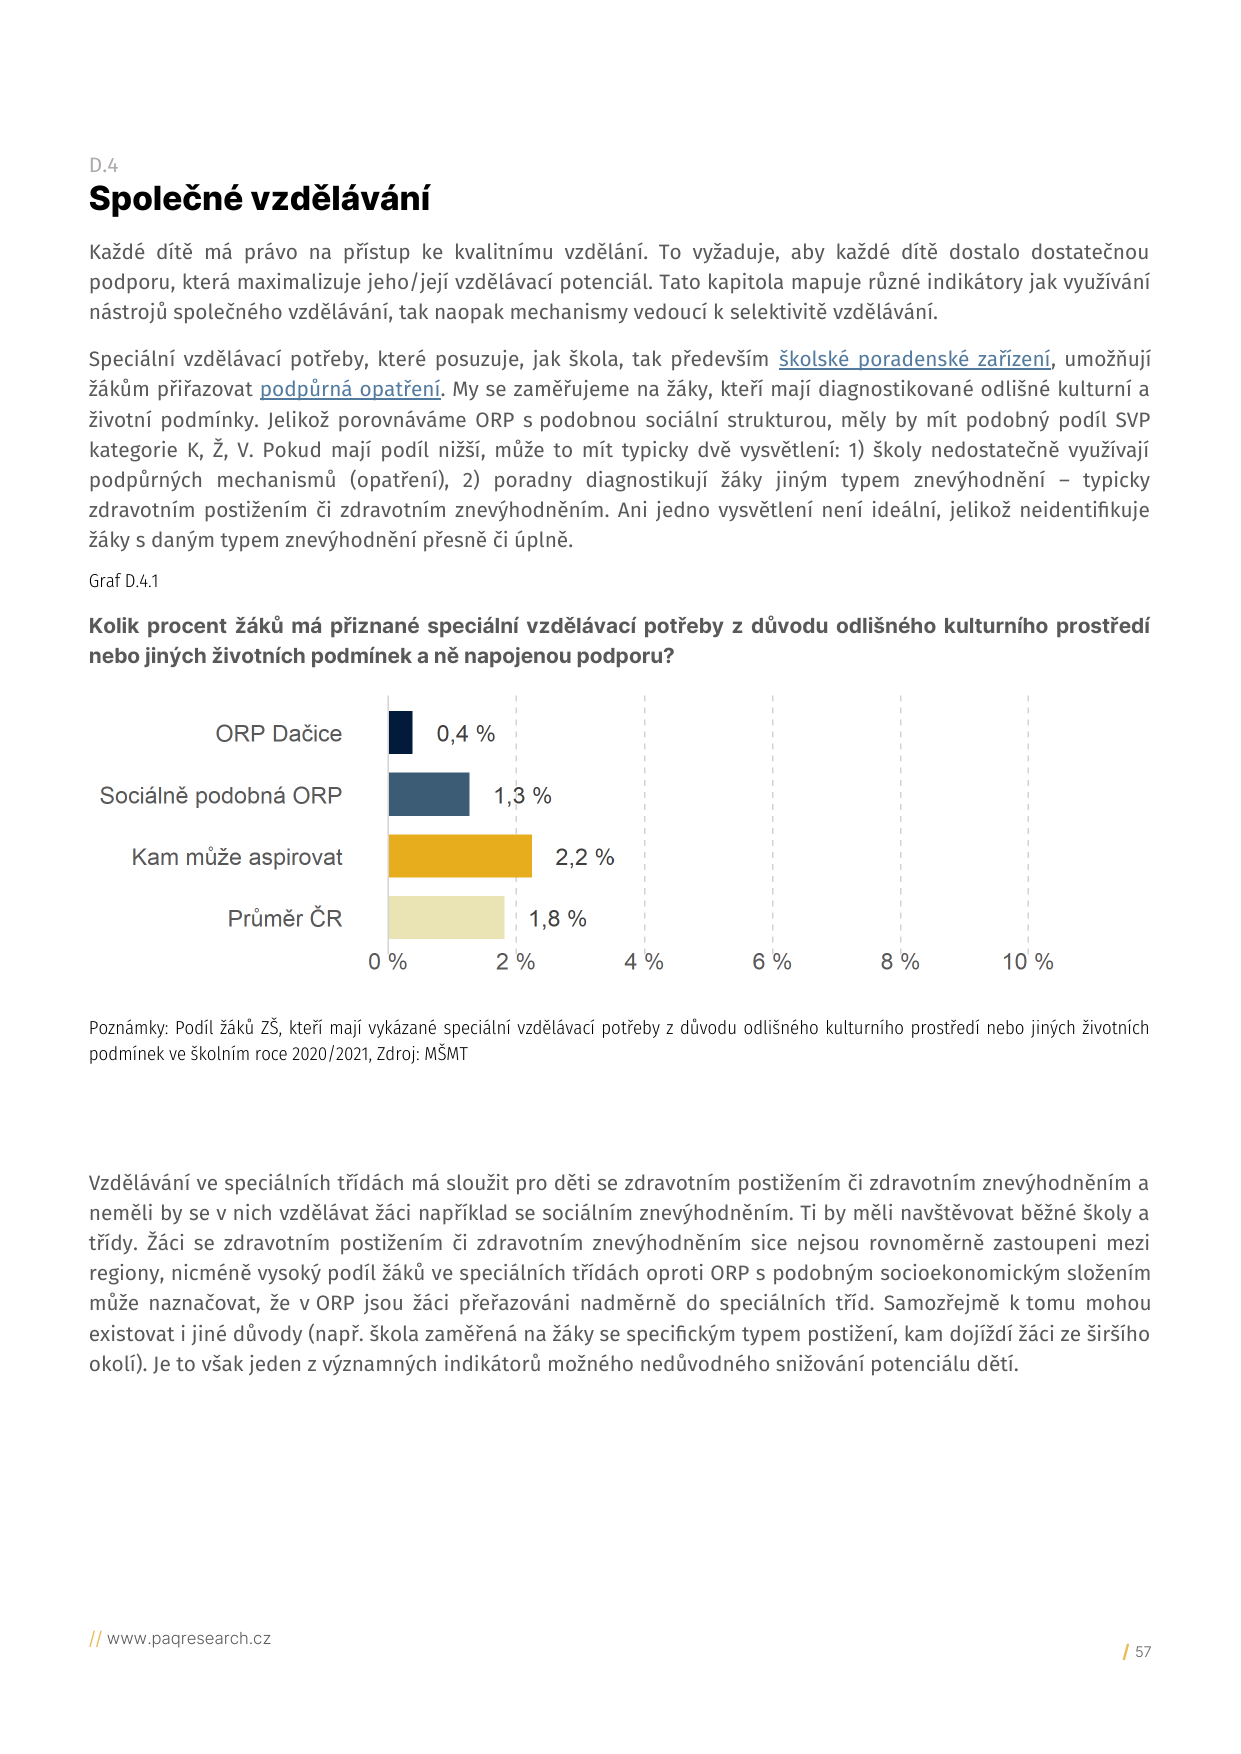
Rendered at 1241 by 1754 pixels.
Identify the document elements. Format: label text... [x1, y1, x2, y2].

text Speciální vzdělávací potřeby, které posuzuje, jak škola, tak především školské poradenské zařízení, umožňují žákům přiřazovat podpůrná opatření. My se zaměřujeme na žáky, kteří mají diagnostikované odlišné kulturní a životní podmínky. Jelikož porovnáváme ORP s podobnou sociální strukturou, měly by mít podobný podíl SVP kategorie K, Ž, V. Pokud mají podíl nižší, může to mít typicky dvě vysvětlení: 1) školy nedostatečně využívají podpůrných mechanismů (opatření), 2) poradny diagnostikují žáky jiným typem znevýhodnění – typicky zdravotním postižením či zdravotním znevýhodněním. Ani jedno vysvětlení není ideální, jelikož neidentifikuje žáky s daným typem znevýhodnění přesně či úplně. [89, 342, 1152, 553]
picture [88, 668, 1139, 1001]
text Poznámky: Podíl žáků ZŠ, kteří mají vykázané speciální vzdělávací potřeby z důvodu odlišného kulturního prostředí nebo jiných životních podmínek ve školním roce 2020/2021, Zdroj: MŠMT [89, 1017, 1152, 1065]
text Kolik procent žáků má přiznané speciální vzdělávací potřeby z důvodu odlišného kulturního prostředí nebo jiných životních podmínek a ně napojenou podporu? [89, 608, 1152, 669]
text Každé dítě má právo na přístup ke kvalitnímu vzdělání. To vyžaduje, aby každé dítě dostalo dostatečnou podporu, která maximalizuje jeho/její vzdělávací potenciál. Tato kapitola mapuje různé indikátory jak využívání nástrojů společného vzdělávání, tak naopak mechanismy vedoucí k selektivitě vzdělávání. [89, 235, 1152, 325]
text Vzdělávání ve speciálních třídách má sloužit pro děti se zdravotním postižením či zdravotním znevýhodněním a neměli by se v nich vzdělávat žáci například se sociálním znevýhodněním. Ti by měli navštěvovat běžné školy a třídy. Žáci se zdravotním postižením či zdravotním znevýhodněním sice nejsou rovnoměrně zastoupeni mezi regiony, nicméně vysoký podíl žáků ve speciálních třídách oproti ORP s podobným socioekonomickým složením může naznačovat, že v ORP jsou žáci přeřazováni nadměrně do speciálních tříd. Samozřejmě k tomu mohou existovat i jiné důvody (např. škola zaměřená na žáky se specifickým typem postižení, kam dojíždí žáci ze širšího okolí). Je to však jeden z významných indikátorů možného nedůvodného snižování potenciálu dětí. [89, 1165, 1152, 1377]
subtitle Společné vzdělávání [89, 178, 1152, 218]
text Graf D.4.1 [89, 570, 1152, 593]
text D.4 [89, 148, 1152, 178]
